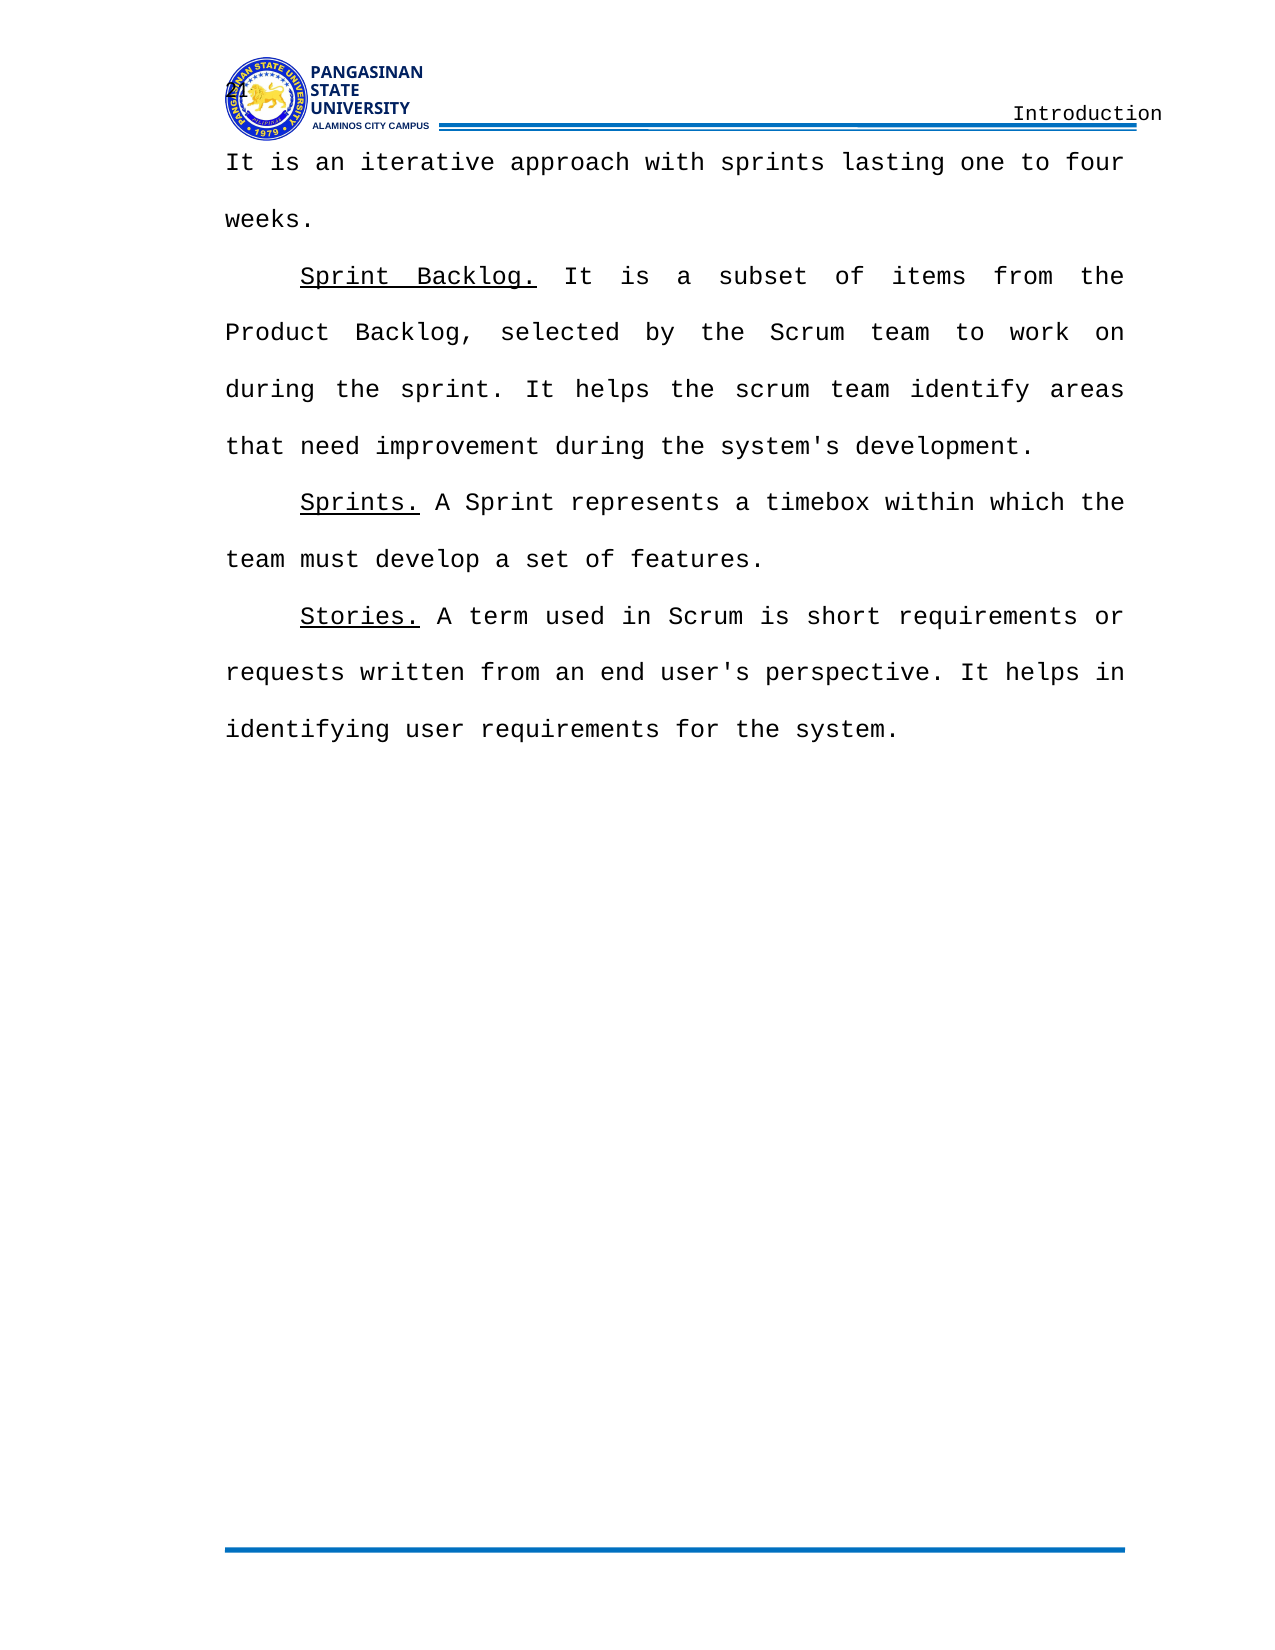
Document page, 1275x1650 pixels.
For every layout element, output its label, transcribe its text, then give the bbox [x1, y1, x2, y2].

text Stories. A term used in Scrum is short requirements or requests written from an end user's perspective. It helps in identifying user requirements for the system. [225, 603, 1125, 745]
text Sprint Backlog. It is a subset of items from the Product Backlog, selected by the Scrum team to work on during the sprint. It helps the scrum team identify areas that need improvement during the system's development. [225, 263, 1125, 462]
picture [225, 57, 308, 141]
text Sprints. A Sprint represents a timebox within which the team must develop a set of features. [225, 490, 1125, 575]
